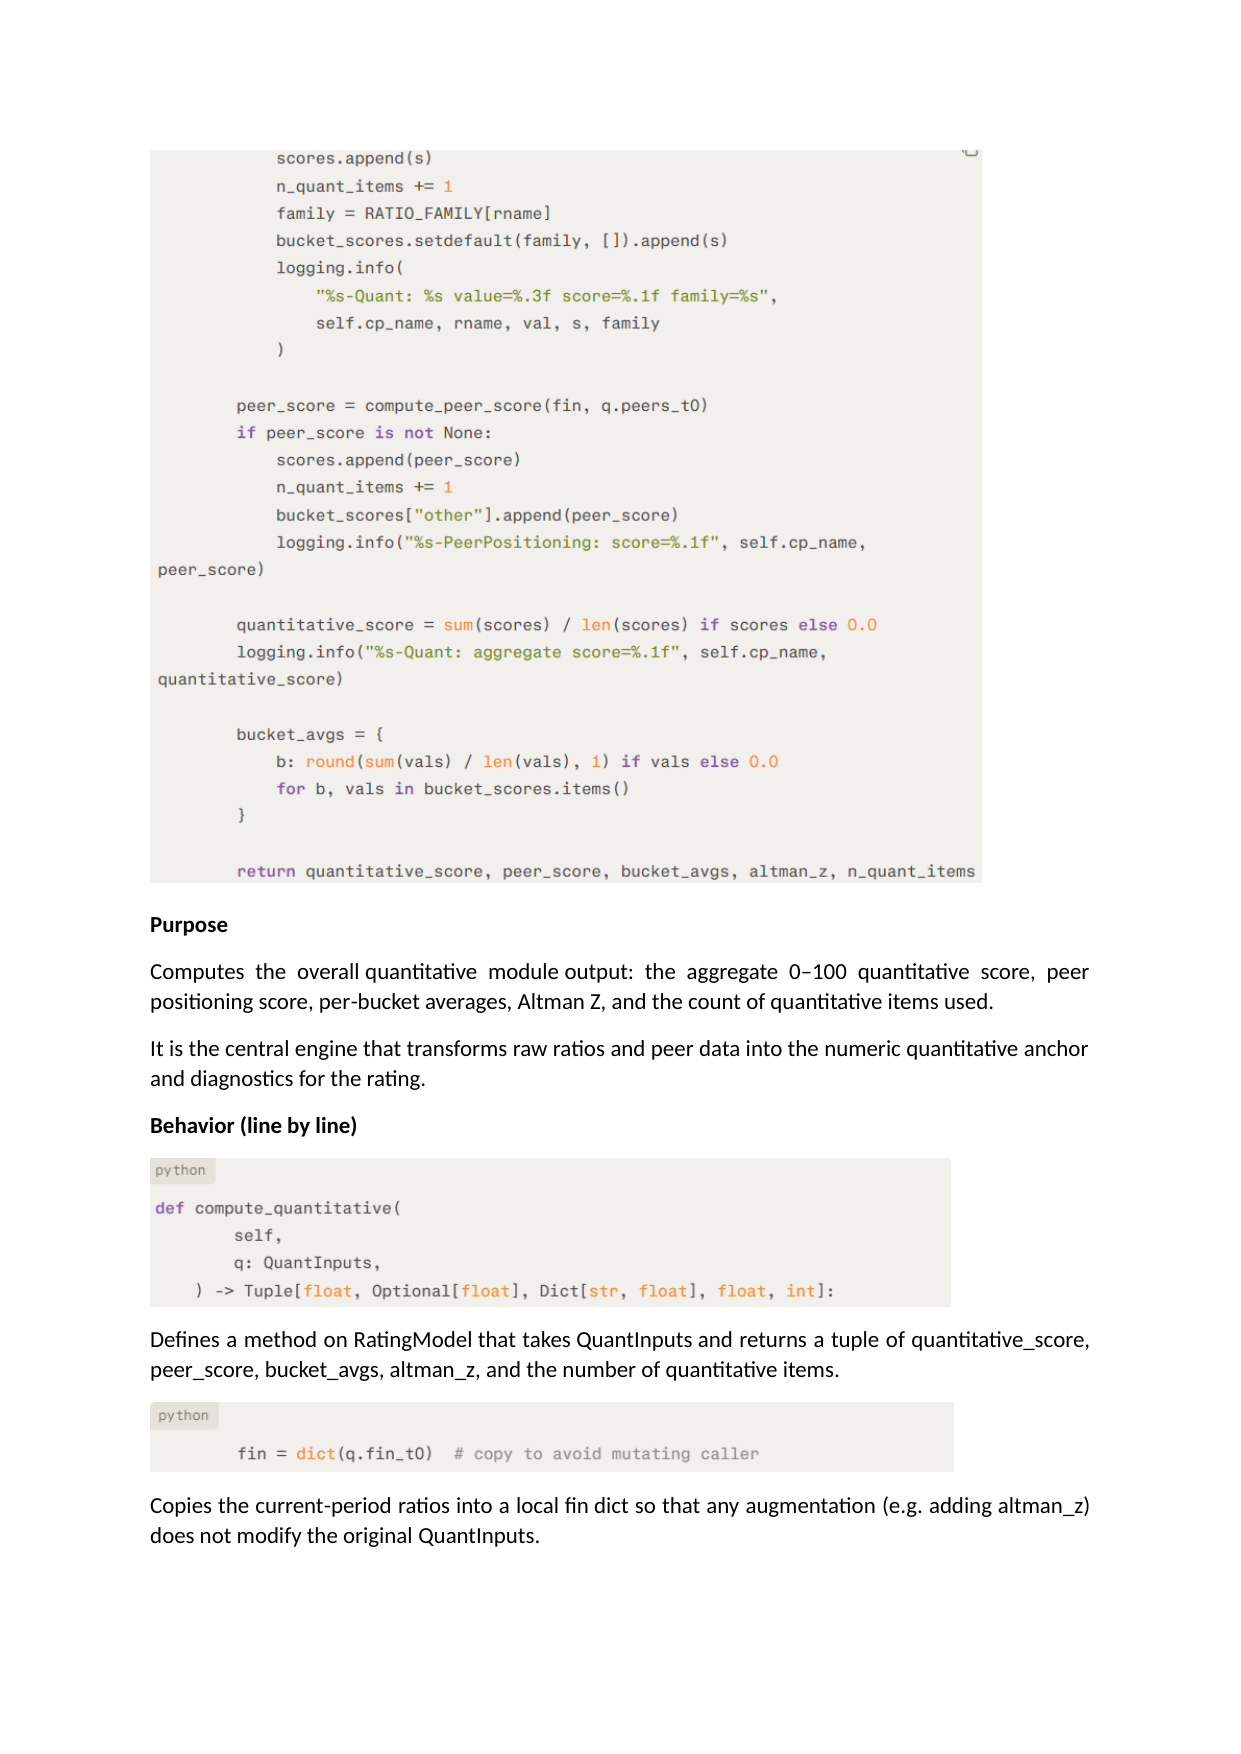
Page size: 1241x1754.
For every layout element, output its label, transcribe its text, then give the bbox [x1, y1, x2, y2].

text Behavior (line by line) [150, 1111, 1090, 1139]
text Defines a method on RatingModel that takes QuantInputs and returns a tuple of quantitative_score, peer_score, bucket_avgs, altman_z, and the number of quantitative items.​ [150, 1325, 1090, 1383]
picture [150, 150, 983, 883]
picture [150, 1158, 952, 1307]
text It is the central engine that transforms raw ratios and peer data into the numeric quantitative anchor and diagnostics for the rating.​ [150, 1034, 1090, 1092]
text Copies the current-period ratios into a local fin dict so that any augmentation (e.g. adding altman_z) does not modify the original QuantInputs.​ [150, 1491, 1090, 1549]
picture [150, 1402, 955, 1472]
text Computes the overall quantitative module output: the aggregate 0–100 quantitative score, peer positioning score, per-bucket averages, Altman Z, and the count of quantitative items used.​ [150, 957, 1090, 1015]
text Purpose [150, 910, 1090, 938]
